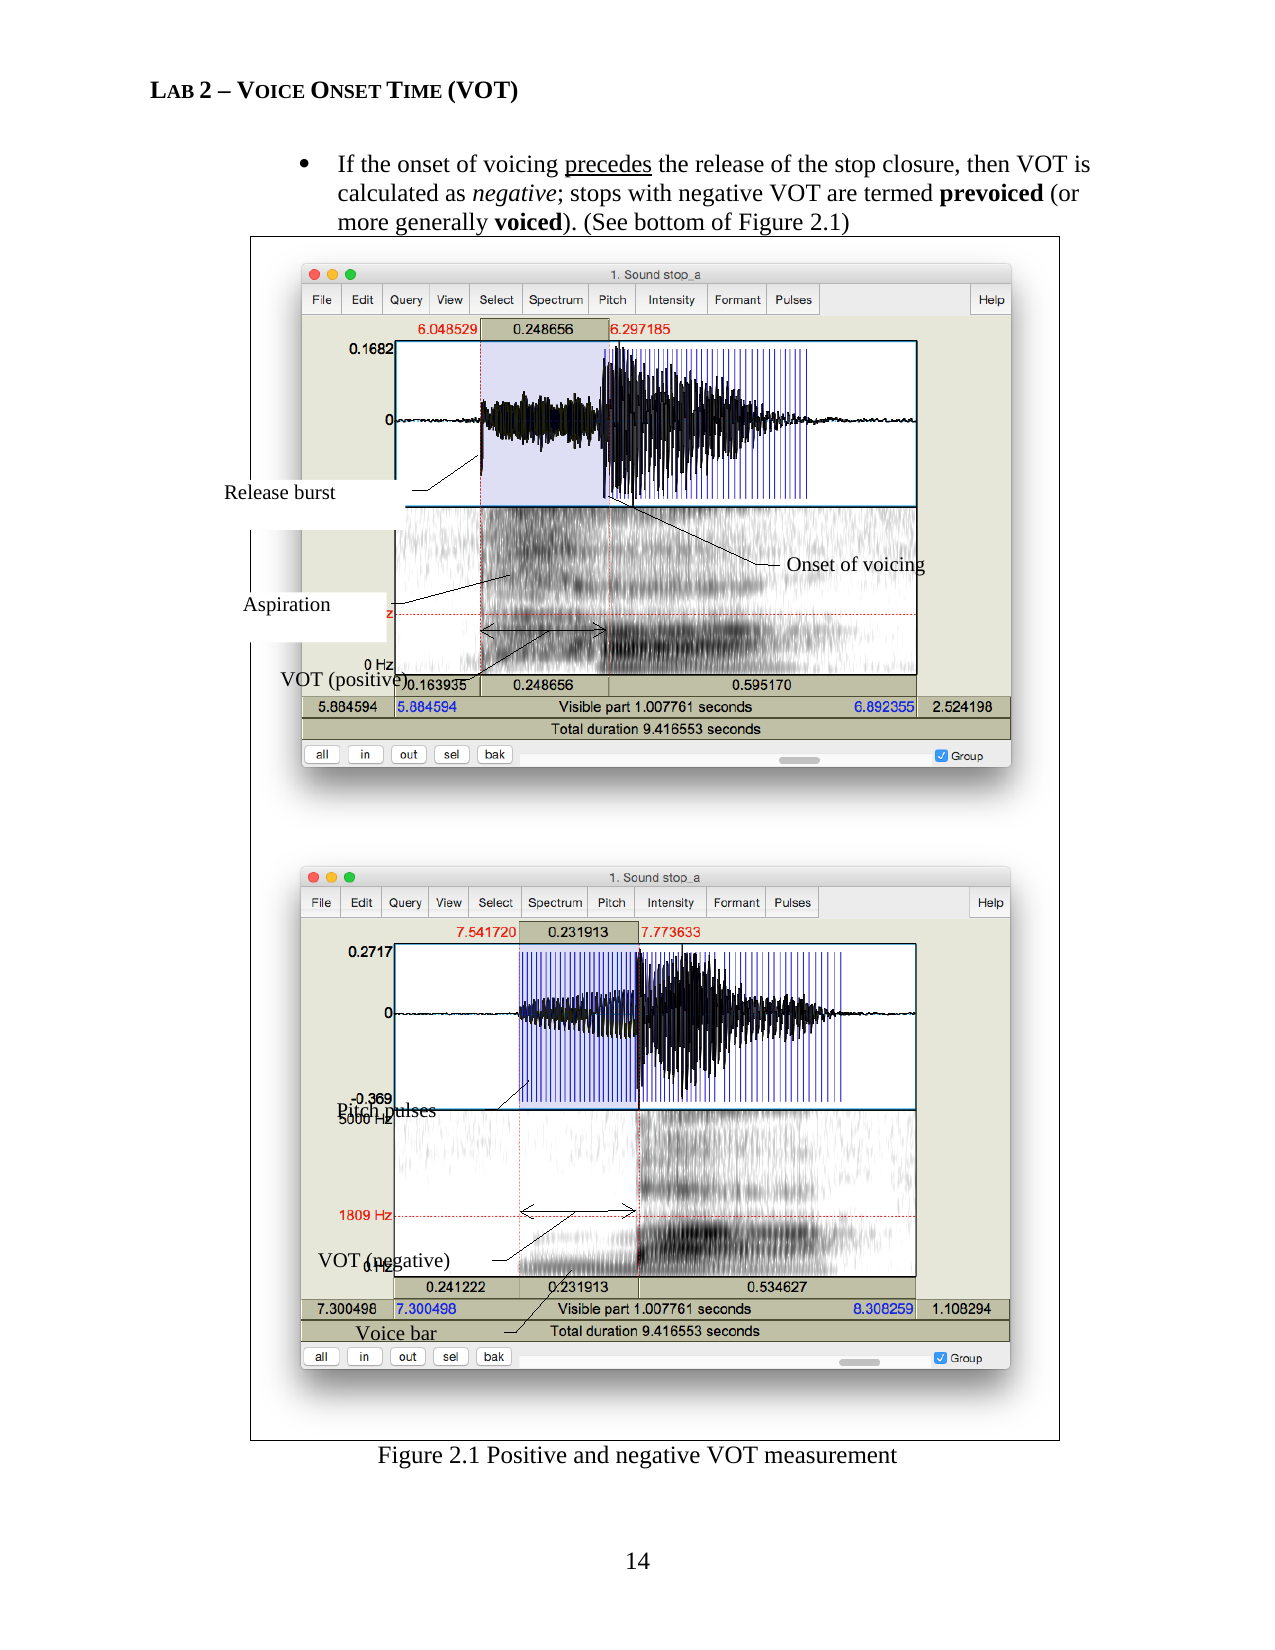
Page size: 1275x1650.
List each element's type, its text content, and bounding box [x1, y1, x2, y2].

picture [251, 237, 1059, 1440]
list If the onset of voicing precedes the release of the stop closure, then VOT is calculated as negative; stops with negative VOT are termed prevoiced (or more generally voiced). (See bottom of Figure 2.1) [300, 149, 1091, 236]
text LAB 2 – VOICE ONSET TIME (VOT) [150, 75, 1156, 104]
text Figure 2.1 Positive and negative VOT measurement [298, 1440, 977, 1469]
